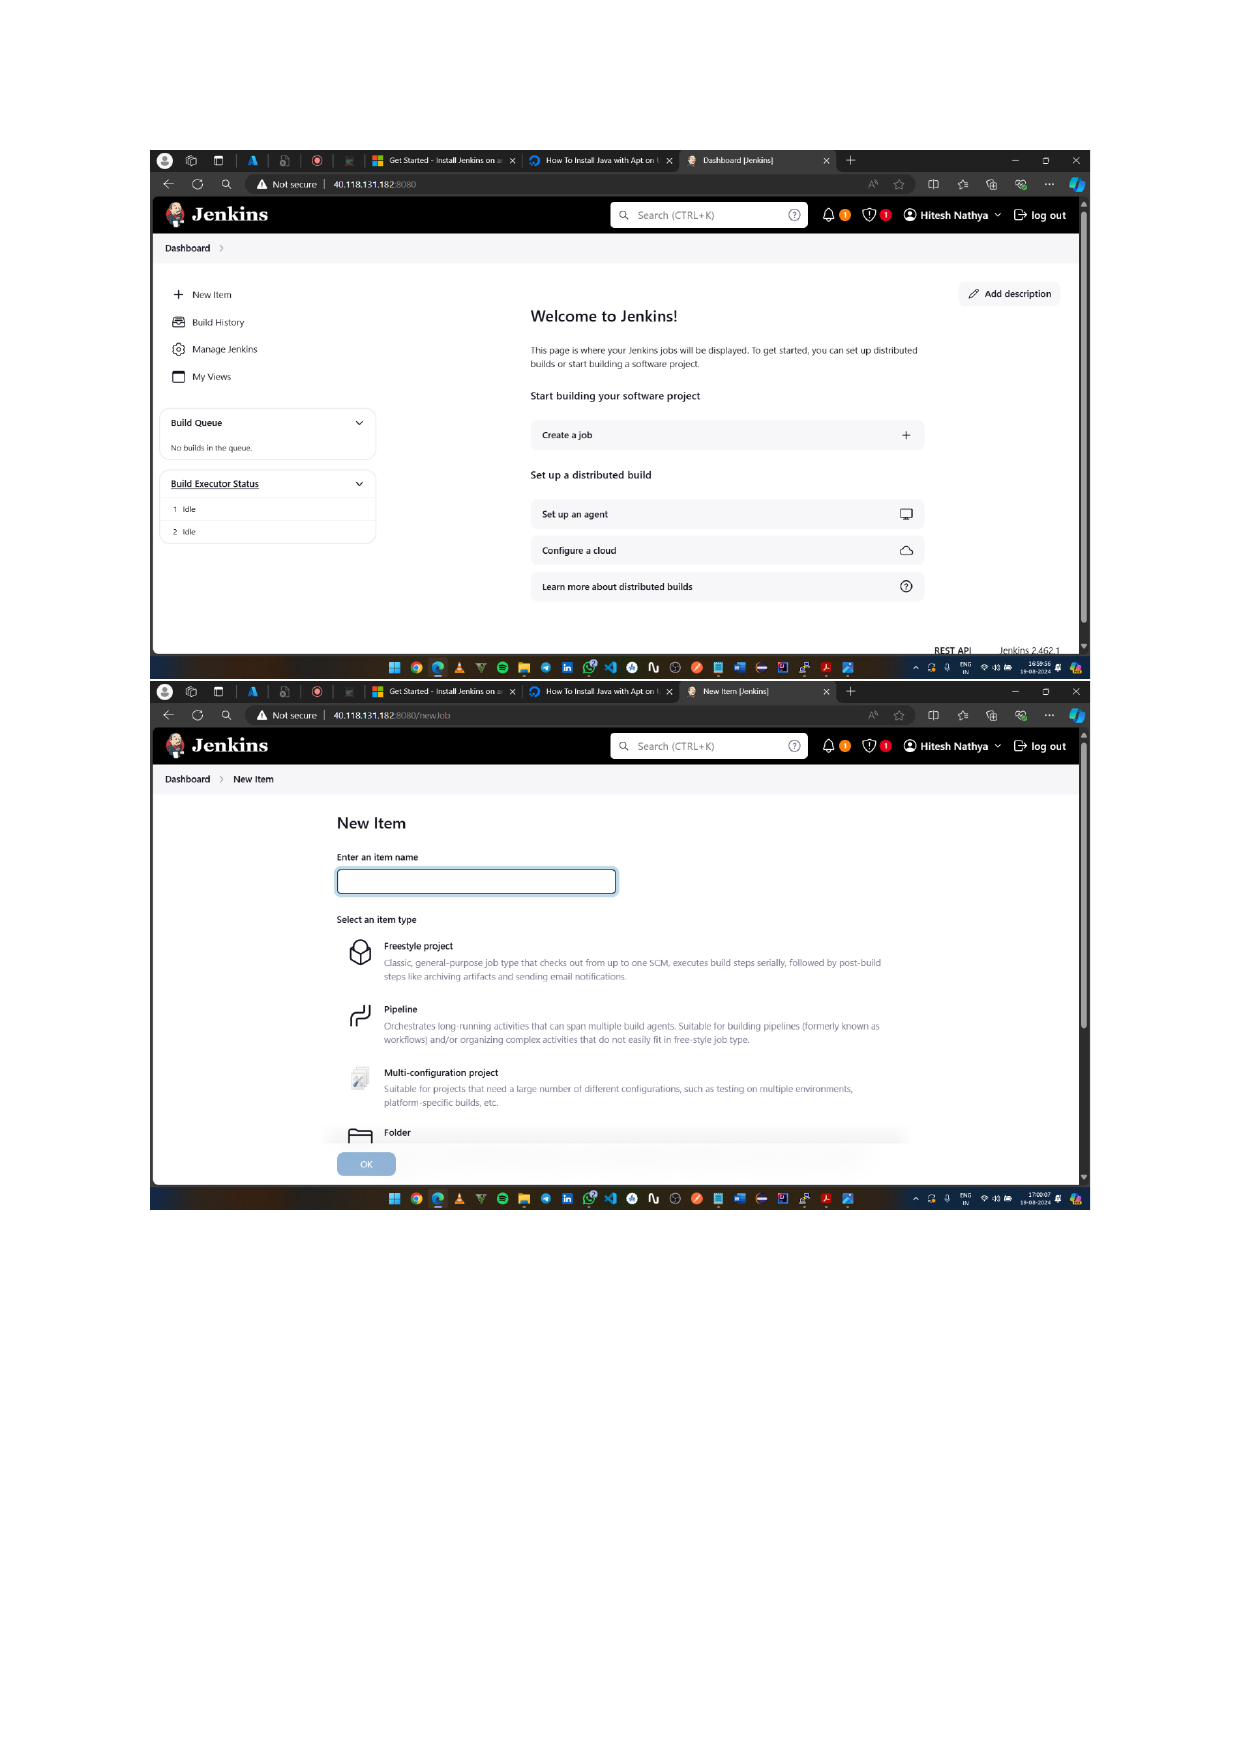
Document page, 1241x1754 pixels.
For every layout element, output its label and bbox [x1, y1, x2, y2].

picture [150, 681, 1091, 1210]
picture [150, 150, 1091, 679]
